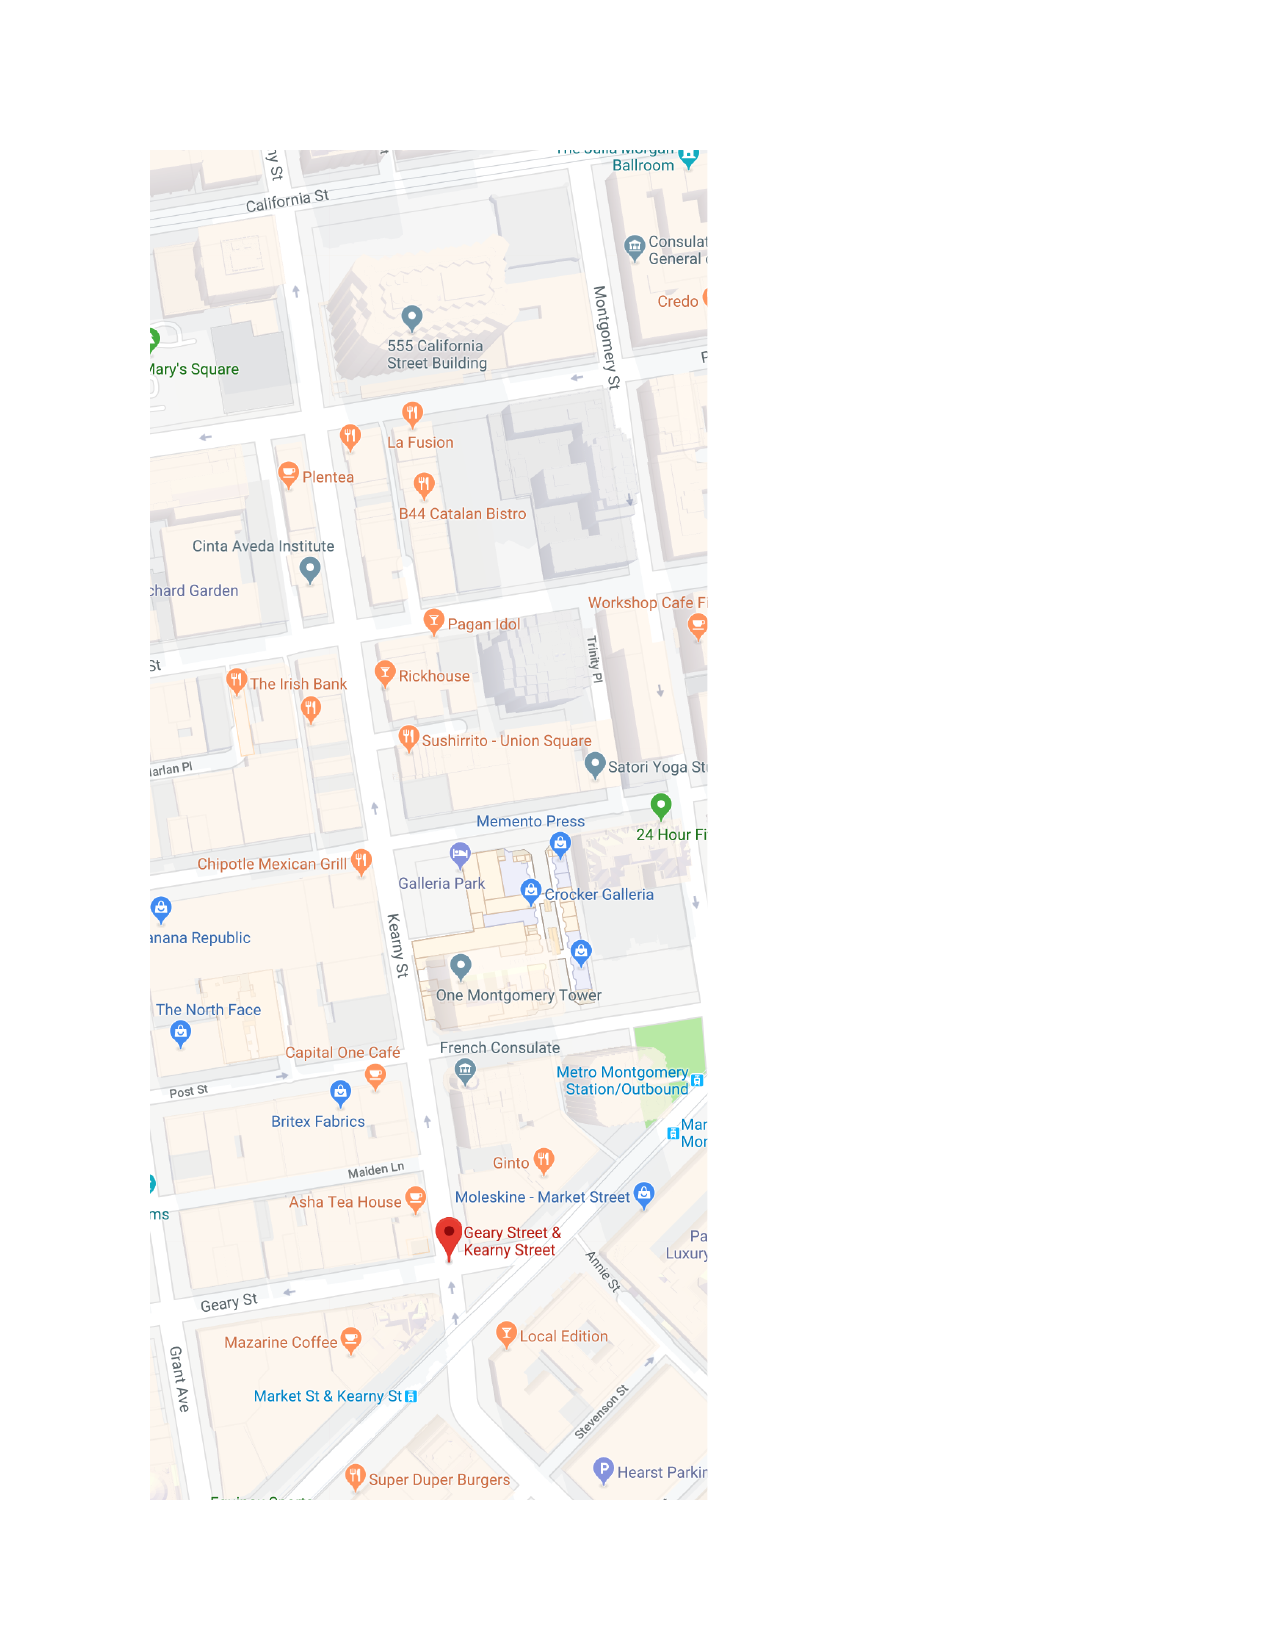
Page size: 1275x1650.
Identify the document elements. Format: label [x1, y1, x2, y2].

picture [150, 150, 708, 1500]
